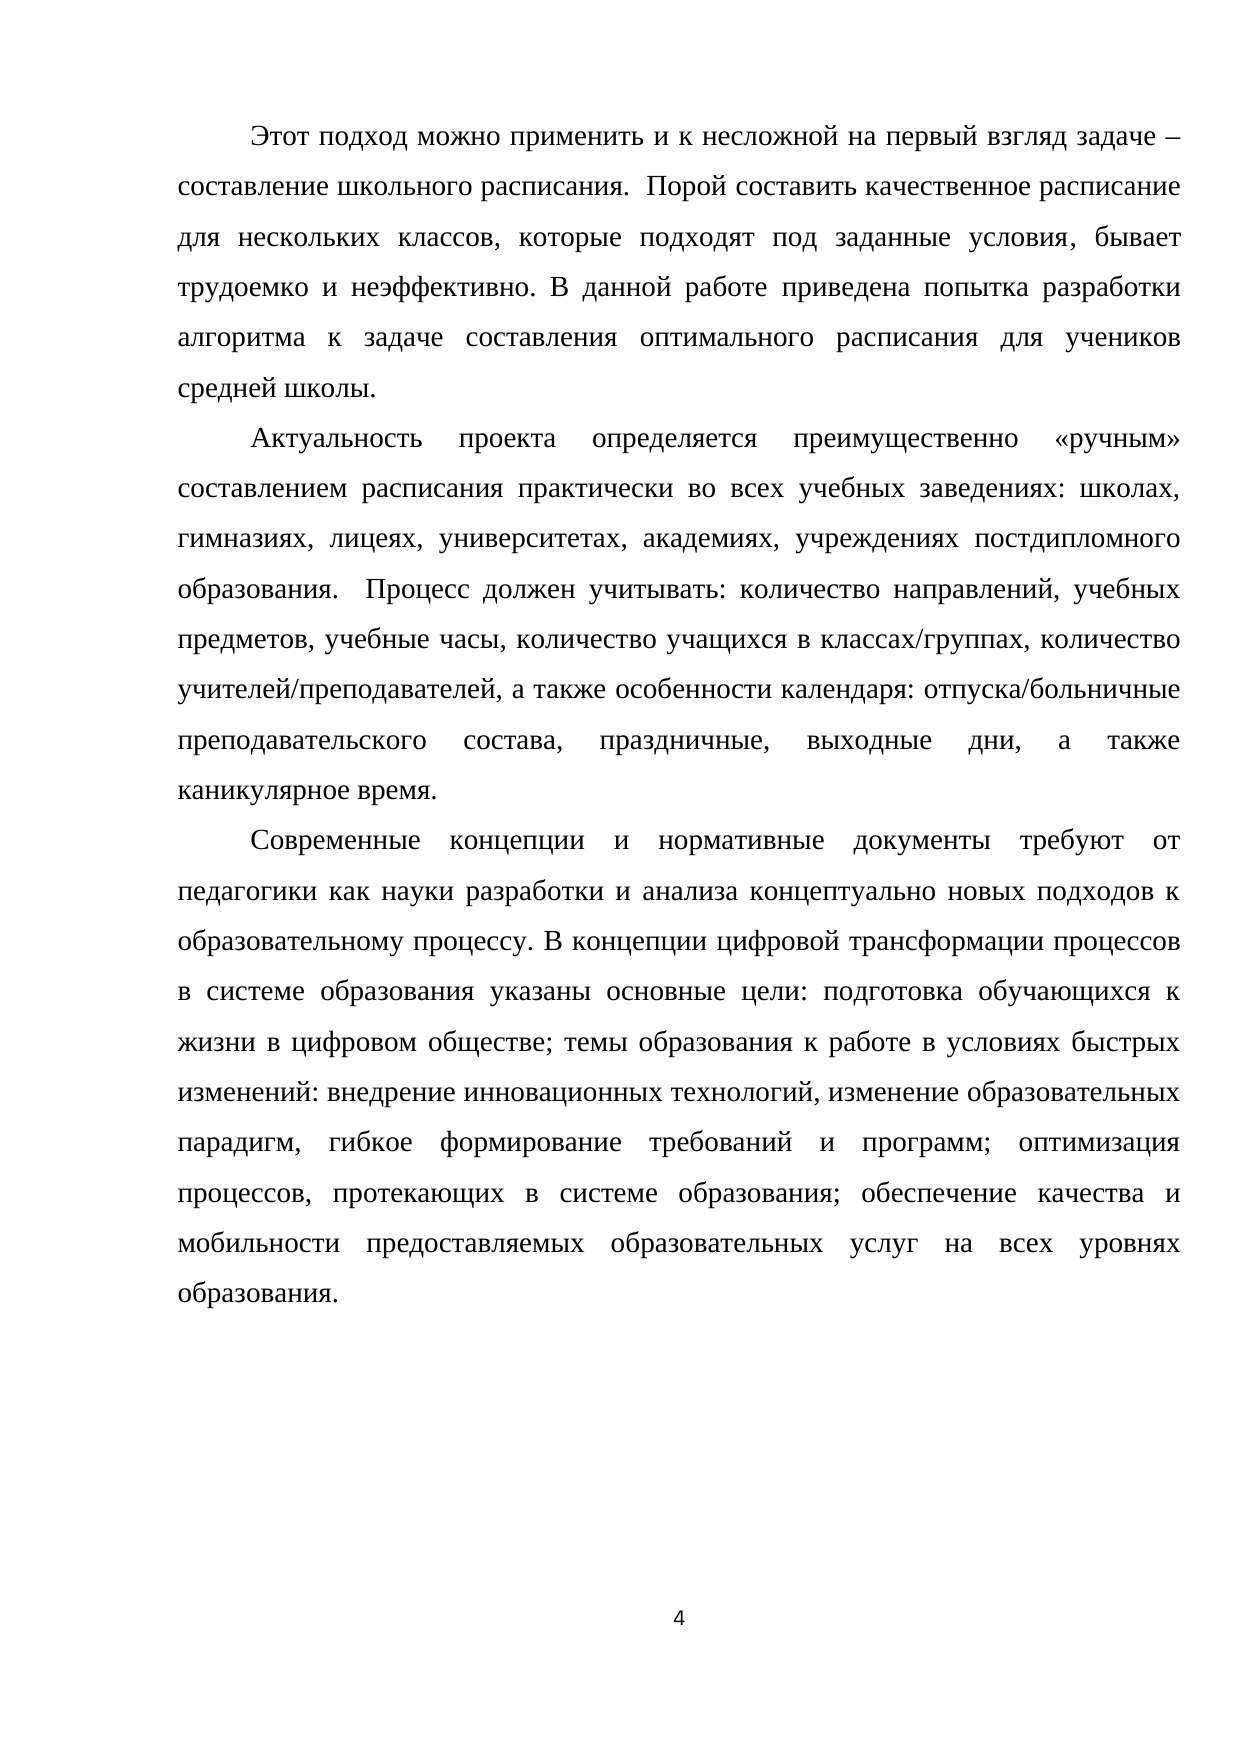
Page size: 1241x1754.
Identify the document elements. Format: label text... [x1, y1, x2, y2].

text Этот подход можно применить и к несложной на первый взгляд задаче – составление школьного расписания. Порой составить качественное расписание для нескольких классов, которые подходят под заданные условия, бывает трудоемко и неэффективно. В данной работе приведена попытка разработки алгоритма к задаче составления оптимального расписания для учеников средней школы. [177, 118, 1181, 403]
text Современные концепции и нормативные документы требуют от педагогики как науки разработки и анализа концептуально новых подходов к образовательному процессу. В концепции цифровой трансформации процессов в системе образования указаны основные цели: подготовка обучающихся к жизни в цифровом обществе; темы образования к работе в условиях быстрых изменений: внедрение инновационных технологий, изменение образовательных парадигм, гибкое формирование требований и программ; оптимизация процессов, протекающих в системе образования; обеспечение качества и мобильности предоставляемых образовательных услуг на всех уровнях образования. [177, 822, 1181, 1309]
text Актуальность проекта определяется преимущественно «ручным» составлением расписания практически во всех учебных заведениях: школах, гимназиях, лицеях, университетах, академиях, учреждениях постдипломного образования. Процесс должен учитывать: количество направлений, учебных предметов, учебные часы, количество учащихся в классах/группах, количество учителей/преподавателей, а также особенности календаря: отпуска/больничные преподавательского состава, праздничные, выходные дни, а также каникулярное время. [177, 420, 1181, 806]
